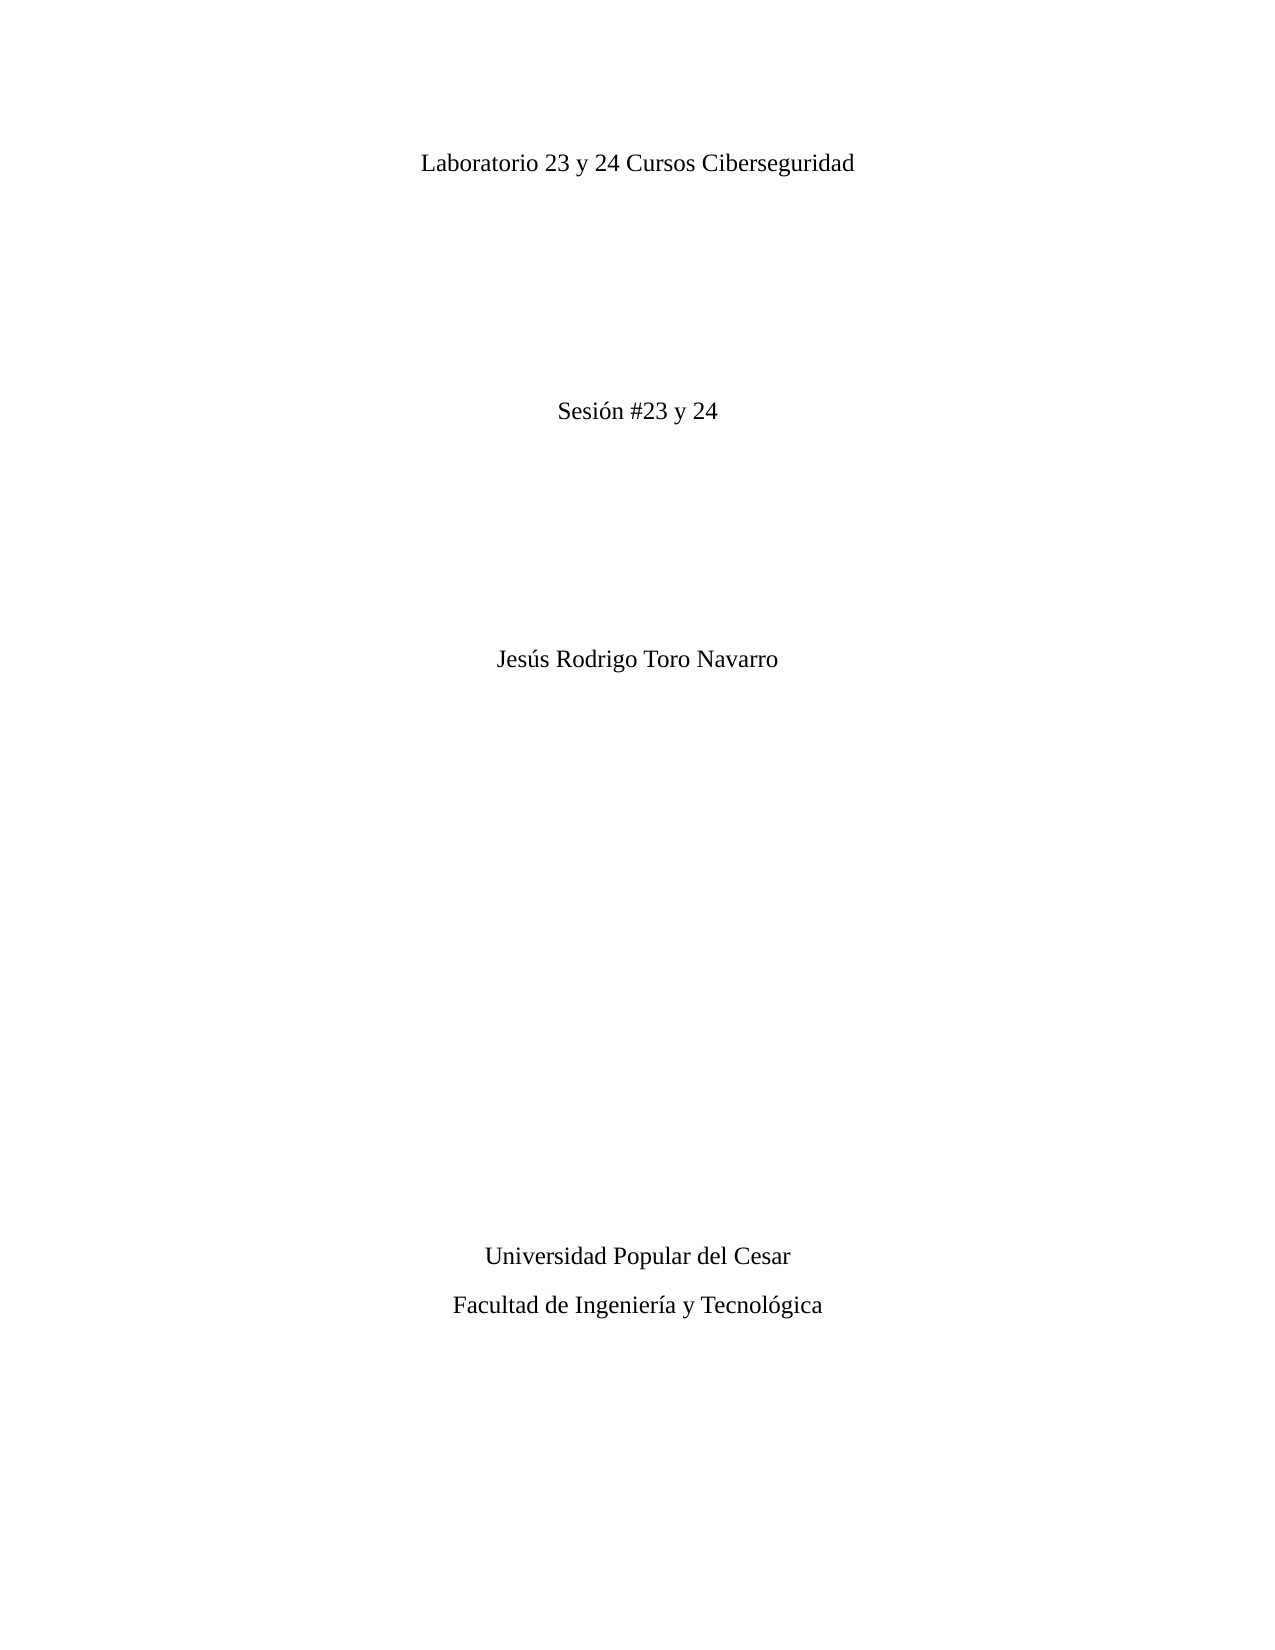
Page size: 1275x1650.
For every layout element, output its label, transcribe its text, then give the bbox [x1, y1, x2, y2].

text Laboratorio 23 y 24 Cursos Ciberseguridad [177, 148, 1098, 176]
text Sesión #23 y 24 [177, 396, 1098, 425]
text Universidad Popular del Cesar [177, 1241, 1098, 1269]
text Facultad de Ingeniería y Tecnológica [177, 1290, 1098, 1319]
text Jesús Rodrigo Toro Navarro [177, 644, 1098, 673]
